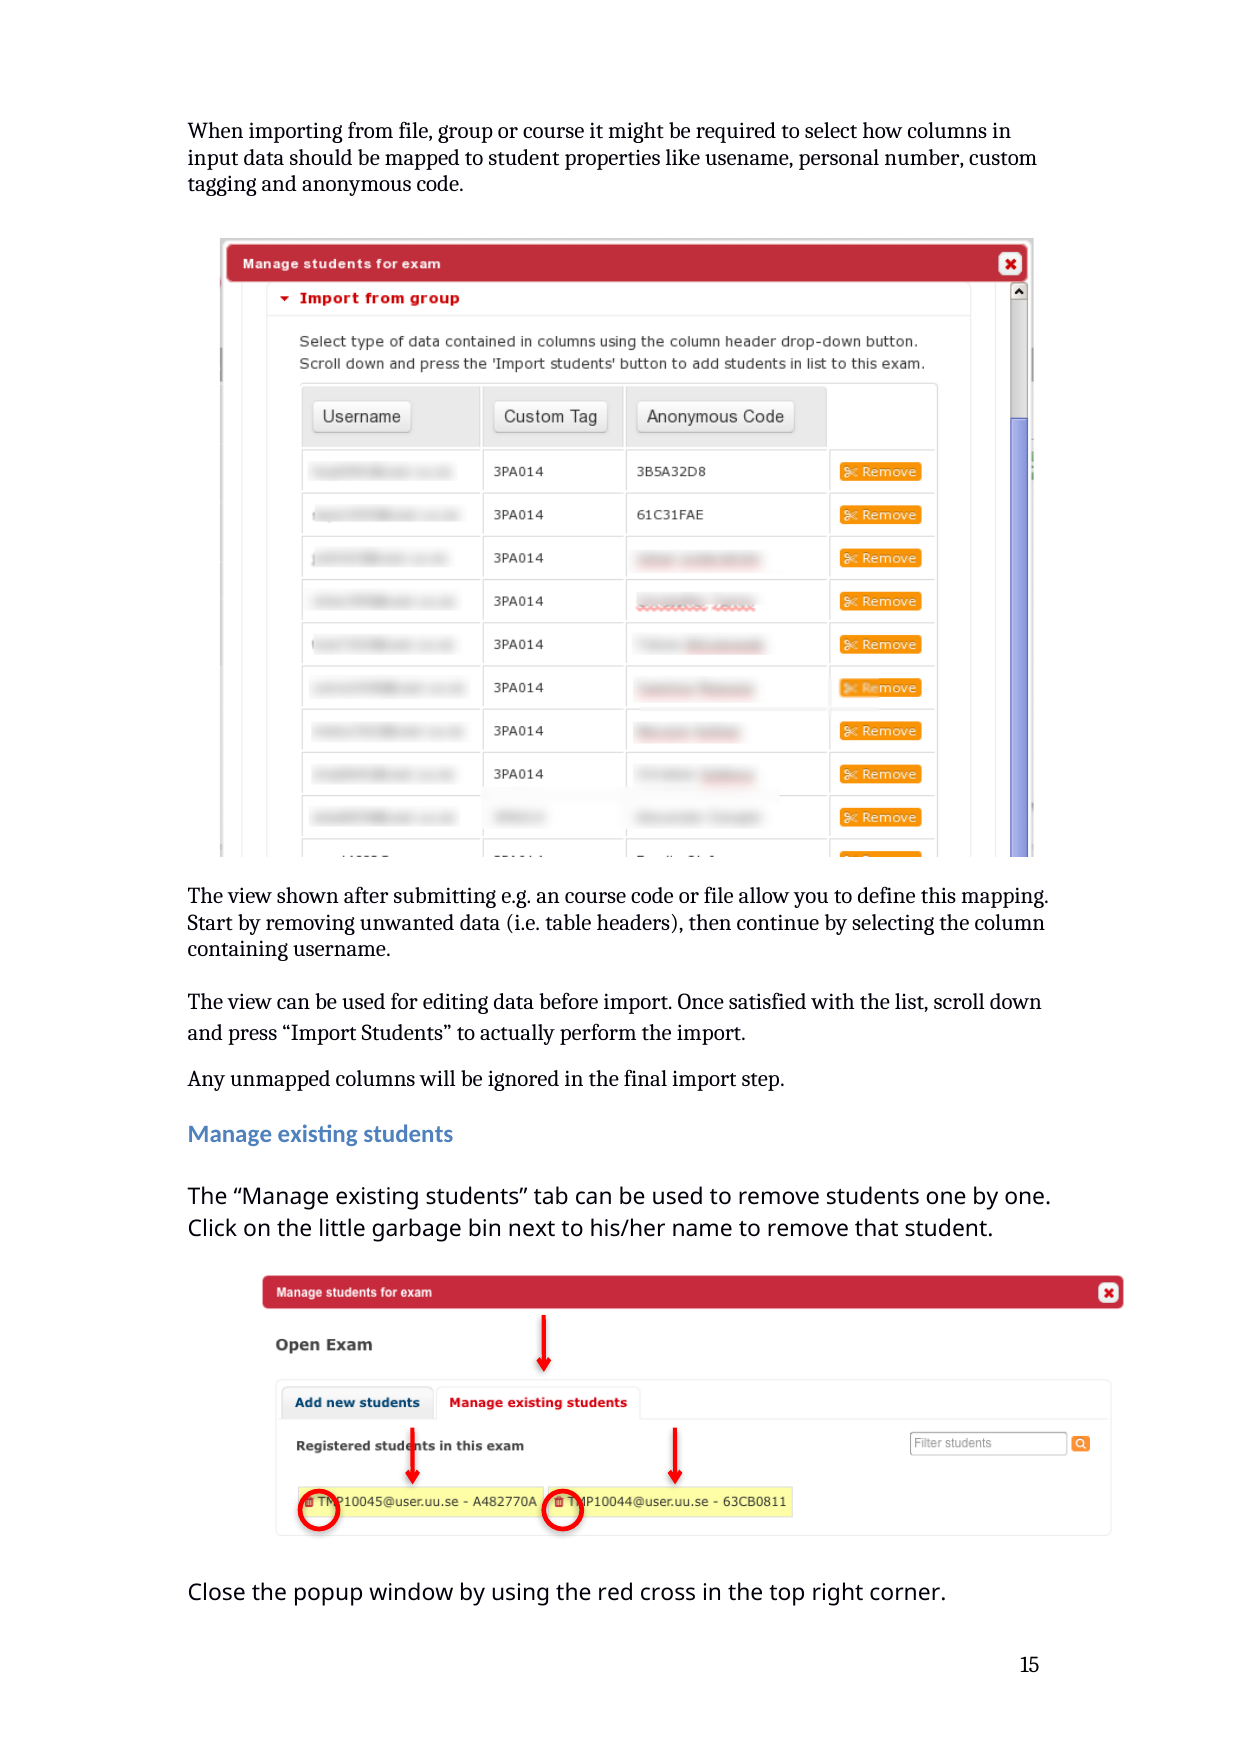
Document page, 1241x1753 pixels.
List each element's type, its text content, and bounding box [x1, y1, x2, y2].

text The “Manage existing students” tab can be used to remove students one by one. Click on the little garbage bin next to his/her name to remove that student. [187, 1180, 1053, 1243]
picture [219, 238, 1034, 857]
text The view can be used for editing data before import. Once satisfied with the list, scroll down and press “Import Students” to actually perform the import. [187, 988, 1053, 1046]
subtitle Manage existing students [187, 1118, 1053, 1149]
text Close the popup window by using the red cross in the top right corner. [187, 1576, 1053, 1607]
text When importing from file, group or course it might be required to select how columns in input data should be mapped to student properties like usename, personal number, custom tagging and anonymous code. [187, 118, 1053, 197]
text The view shown after submitting e.g. an course code or file allow you to define this mapping. Start by removing unwanted data (i.e. table headers), then continue by selecting the column containing username. [187, 883, 1053, 962]
text Any unmapped columns will be ignored in the final import step. [187, 1066, 1053, 1092]
picture [261, 1274, 1126, 1537]
